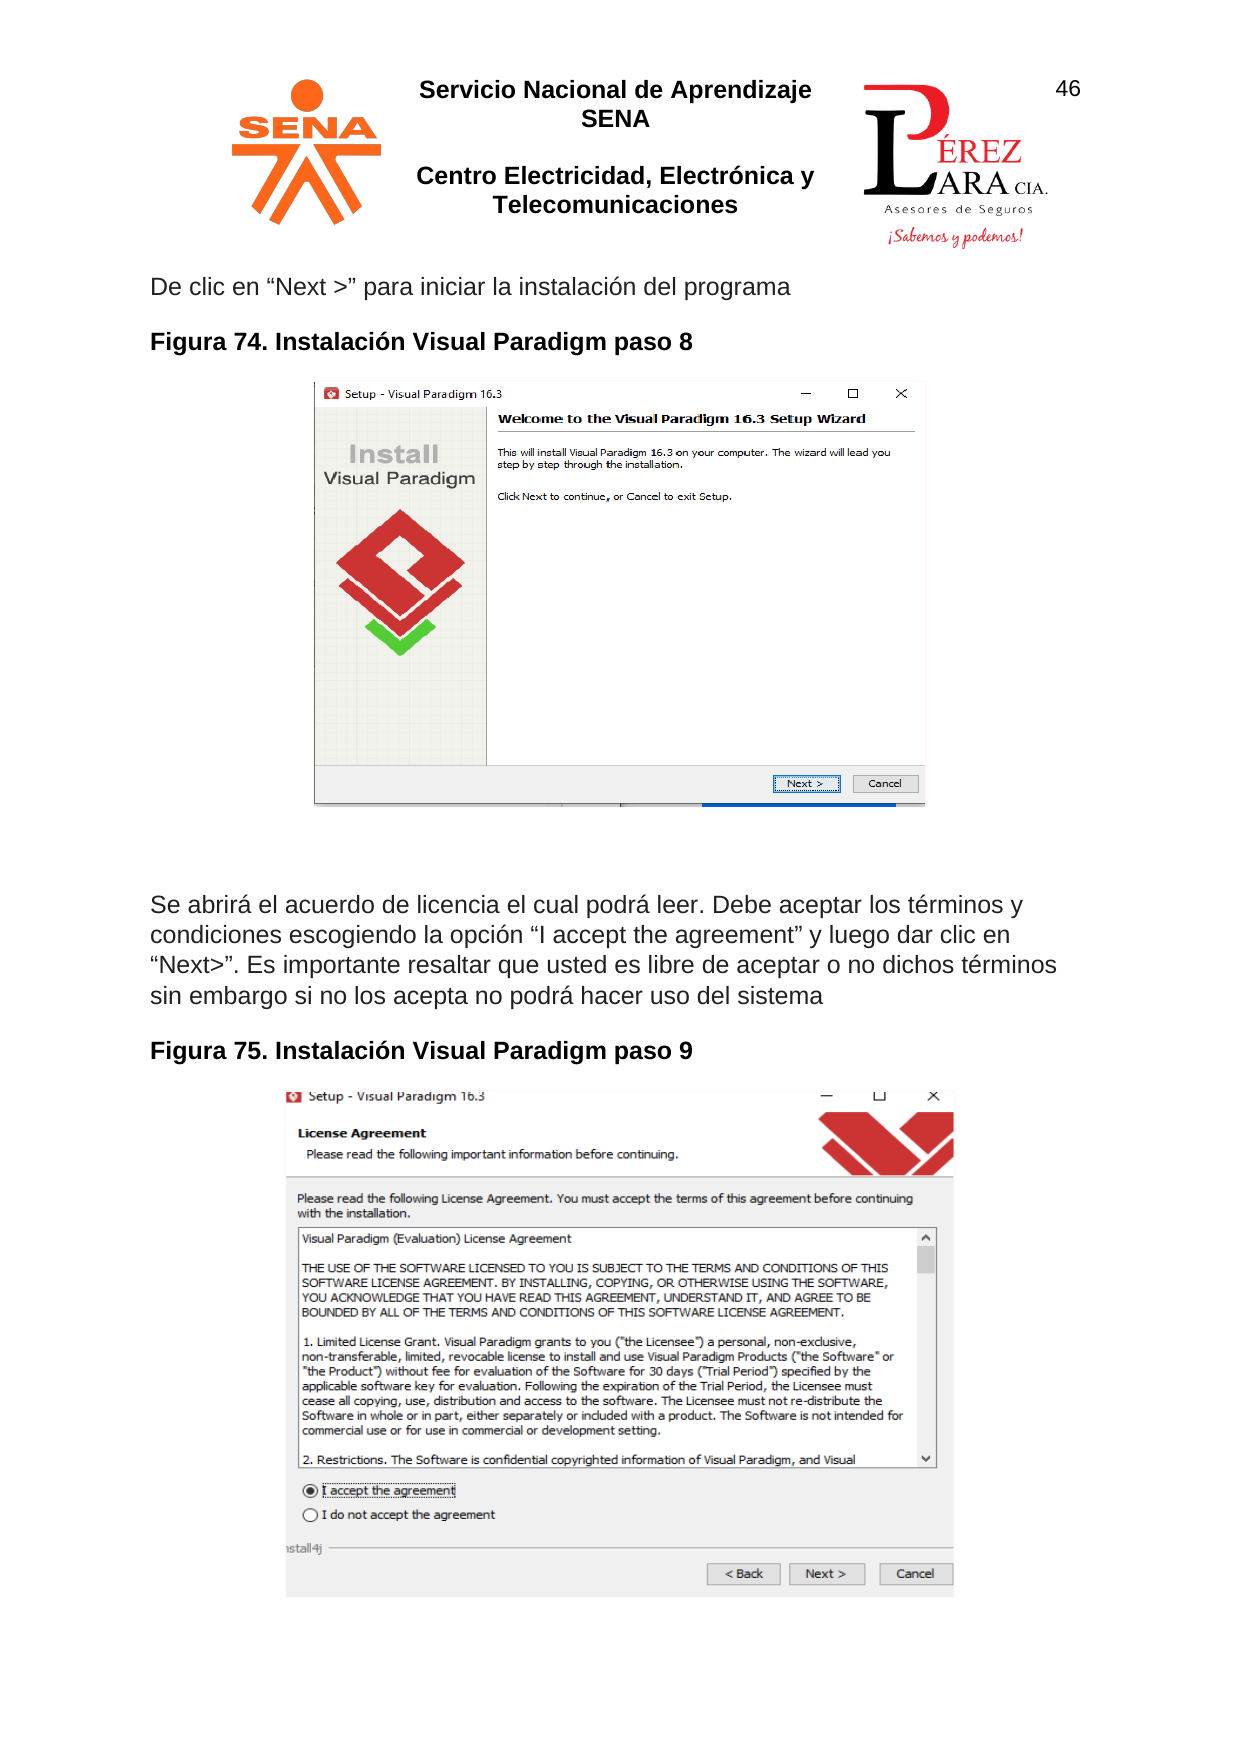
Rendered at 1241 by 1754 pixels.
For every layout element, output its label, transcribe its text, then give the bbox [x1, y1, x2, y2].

text Figura 74. Instalación Visual Paradigm paso 8 [150, 327, 1090, 356]
text Se abrirá el acuerdo de licencia el cual podrá leer. Debe aceptar los términos y condiciones escogiendo la opción “I accept the agreement” y luego dar clic en “Next>”. Es importante resaltar que usted es libre de aceptar o no dichos términos sin embargo si no los acepta no podrá hacer uso del sistema [150, 890, 1090, 1010]
picture [284, 1090, 956, 1599]
picture [857, 75, 1052, 264]
picture [312, 380, 928, 808]
text De clic en “Next >” para iniciar la instalación del programa [150, 271, 1090, 300]
text Figura 75. Instalación Visual Paradigm paso 9 [150, 1036, 1090, 1065]
picture [231, 79, 382, 226]
